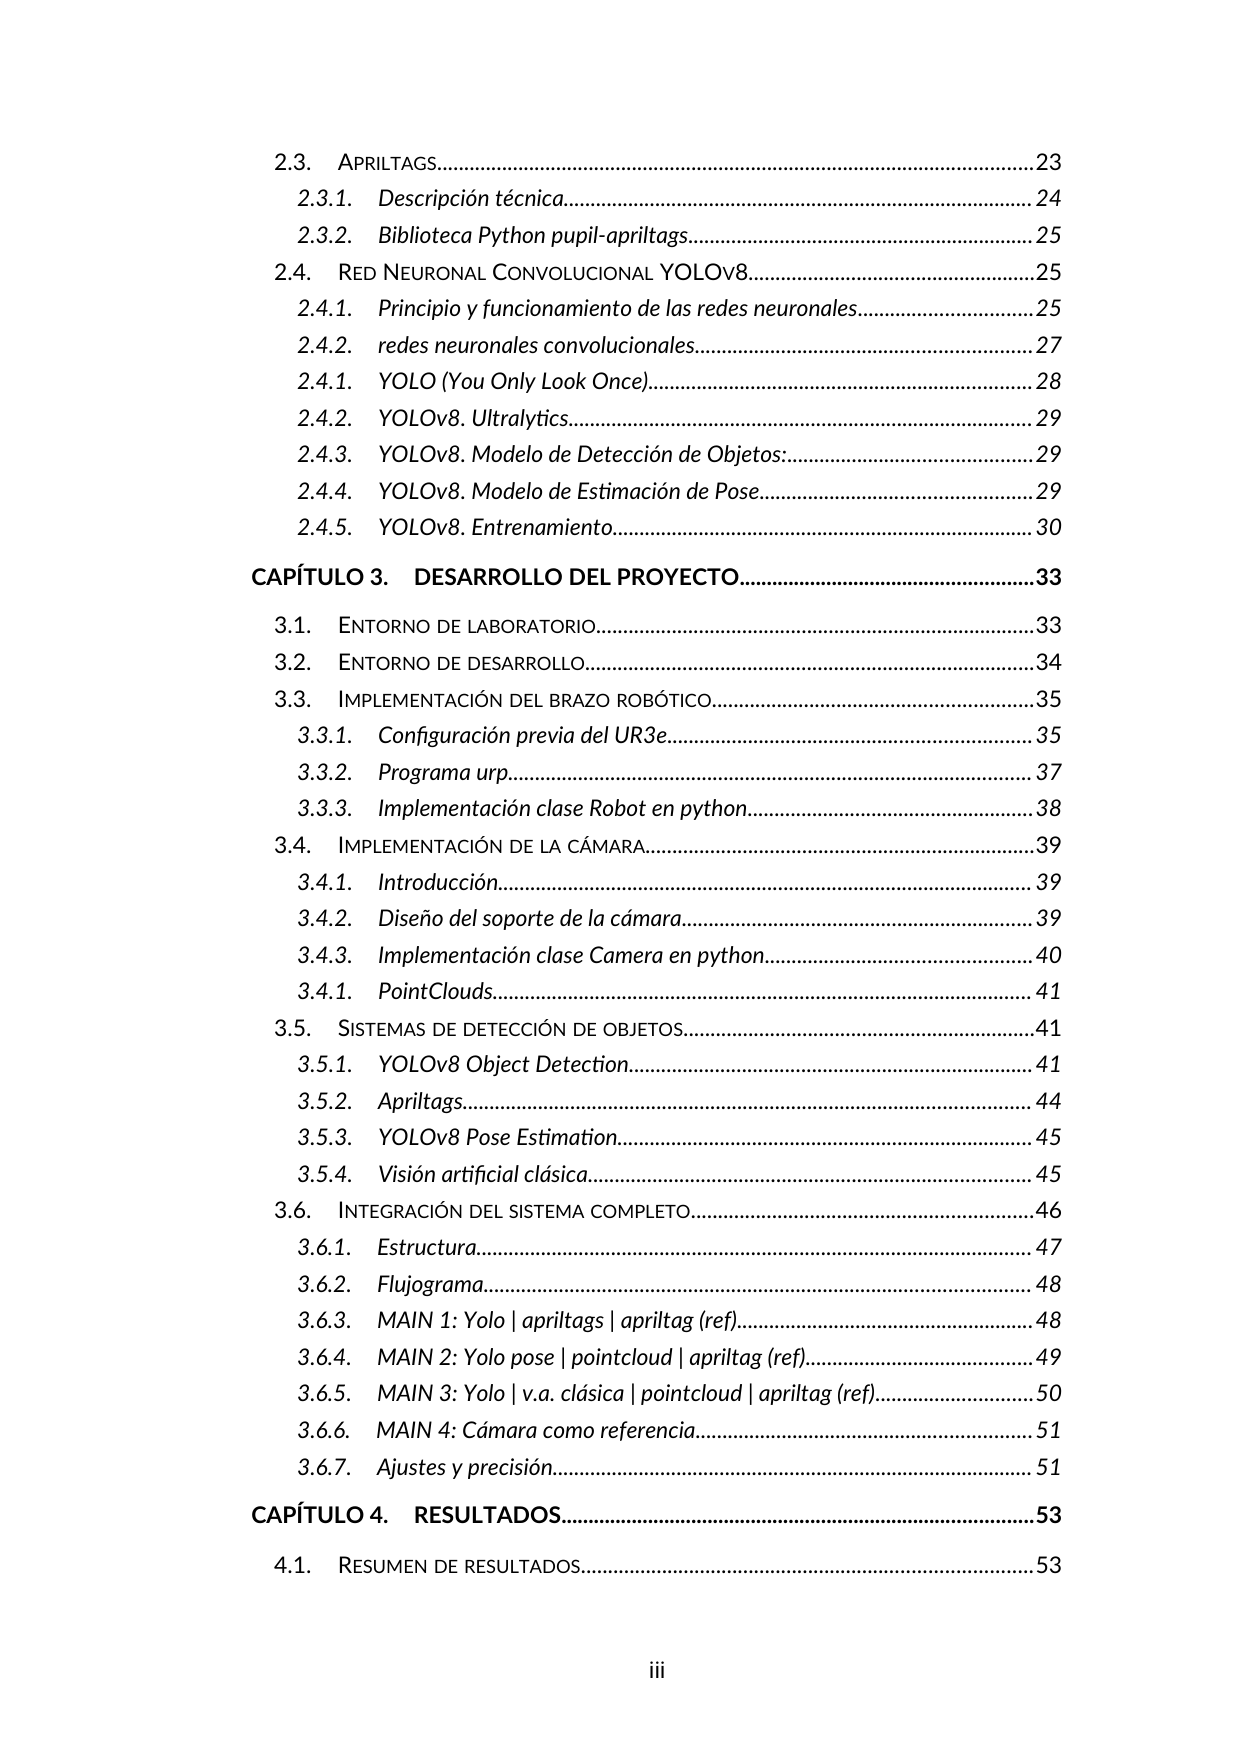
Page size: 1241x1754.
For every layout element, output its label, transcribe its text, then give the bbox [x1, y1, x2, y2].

text 2.4.5. YOLOv8. Entrenamiento 30 [223, 513, 1063, 541]
text 3.3.2. Programa urp 37 [223, 758, 1063, 785]
text 3.6. Integración del sistema completo 46 [200, 1196, 1063, 1224]
text 2.3. Apriltags 23 [200, 148, 1063, 175]
text 3.6.7. Ajustes y precisión 51 [223, 1452, 1063, 1480]
text 3.5.3. YOLOv8 Pose Estimation 45 [223, 1123, 1063, 1151]
text 3.1. Entorno de laboratorio 33 [200, 611, 1063, 639]
text 2.4.4. YOLOv8. Modelo de Estimación de Pose 29 [223, 477, 1063, 504]
text 3.6.1. Estructura 47 [223, 1233, 1063, 1260]
text 3.5.2. Apriltags 44 [223, 1087, 1063, 1114]
text 2.4.2. redes neuronales convolucionales 27 [223, 330, 1063, 358]
text 3.4.3. Implementación clase Camera en python 40 [223, 940, 1063, 968]
text 3.3. Implementación del brazo robótico 35 [200, 684, 1063, 712]
text 3.4.1. PointClouds 41 [223, 977, 1063, 1004]
text Capítulo 3. Desarrollo del proyecto 33 [177, 562, 1063, 590]
text 2.4.2. YOLOv8. Ultralytics 29 [223, 403, 1063, 431]
text 3.6.5. MAIN 3: Yolo | v.a. clásica | pointcloud | apriltag (ref) 50 [223, 1379, 1063, 1407]
text 3.2. Entorno de desarrollo 34 [200, 648, 1063, 675]
text 3.4.2. Diseño del soporte de la cámara 39 [223, 904, 1063, 931]
text 2.4. Red Neuronal Convolucional YOLOv8 25 [200, 257, 1063, 285]
text 4.1. Resumen de resultados 53 [200, 1550, 1063, 1578]
text 3.3.1. Configuración previa del UR3e 35 [223, 721, 1063, 748]
text Capítulo 4. Resultados 53 [177, 1501, 1063, 1529]
text 3.4.1. Introducción 39 [223, 867, 1063, 895]
text 2.3.2. Biblioteca Python pupil-apriltags 25 [223, 221, 1063, 248]
text 3.5.1. YOLOv8 Object Detection 41 [223, 1050, 1063, 1078]
text 3.6.2. Flujograma 48 [223, 1269, 1063, 1297]
text 3.3.3. Implementación clase Robot en python 38 [223, 794, 1063, 822]
text 2.4.1. YOLO (You Only Look Once) 28 [223, 367, 1063, 394]
text 3.5.4. Visión artificial clásica 45 [223, 1160, 1063, 1187]
text 2.3.1. Descripción técnica 24 [223, 184, 1063, 212]
text 3.4. Implementación de la cámara 39 [200, 831, 1063, 858]
text 3.6.6. MAIN 4: Cámara como referencia 51 [223, 1416, 1063, 1443]
text 2.4.3. YOLOv8. Modelo de Detección de Objetos: 29 [223, 440, 1063, 468]
text 3.6.4. MAIN 2: Yolo pose | pointcloud | apriltag (ref) 49 [223, 1343, 1063, 1370]
text 3.6.3. MAIN 1: Yolo | apriltags | apriltag (ref) 48 [223, 1306, 1063, 1333]
text 2.4.1. Principio y funcionamiento de las redes neuronales 25 [223, 294, 1063, 321]
text 3.5. Sistemas de detección de objetos 41 [200, 1013, 1063, 1041]
